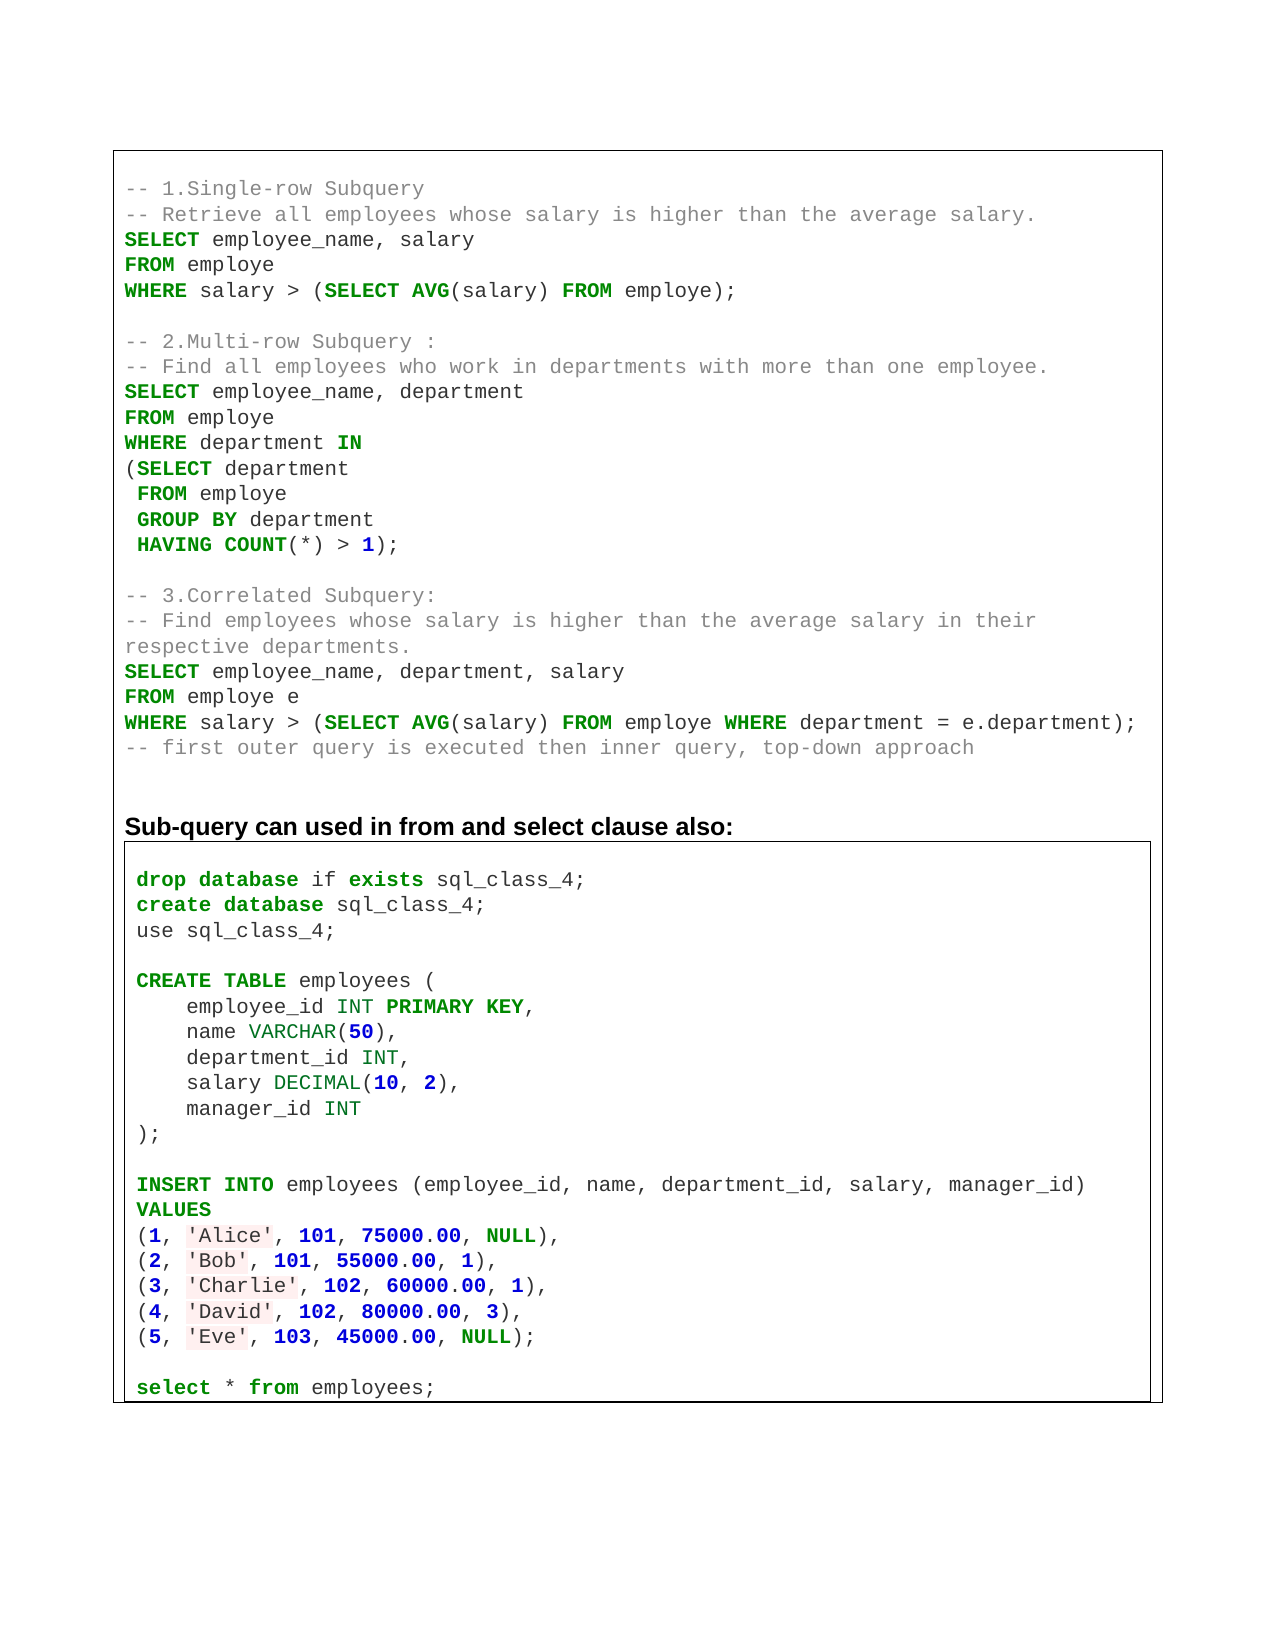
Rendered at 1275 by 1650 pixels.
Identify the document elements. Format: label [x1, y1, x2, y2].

table_header [114, 151, 1162, 1402]
